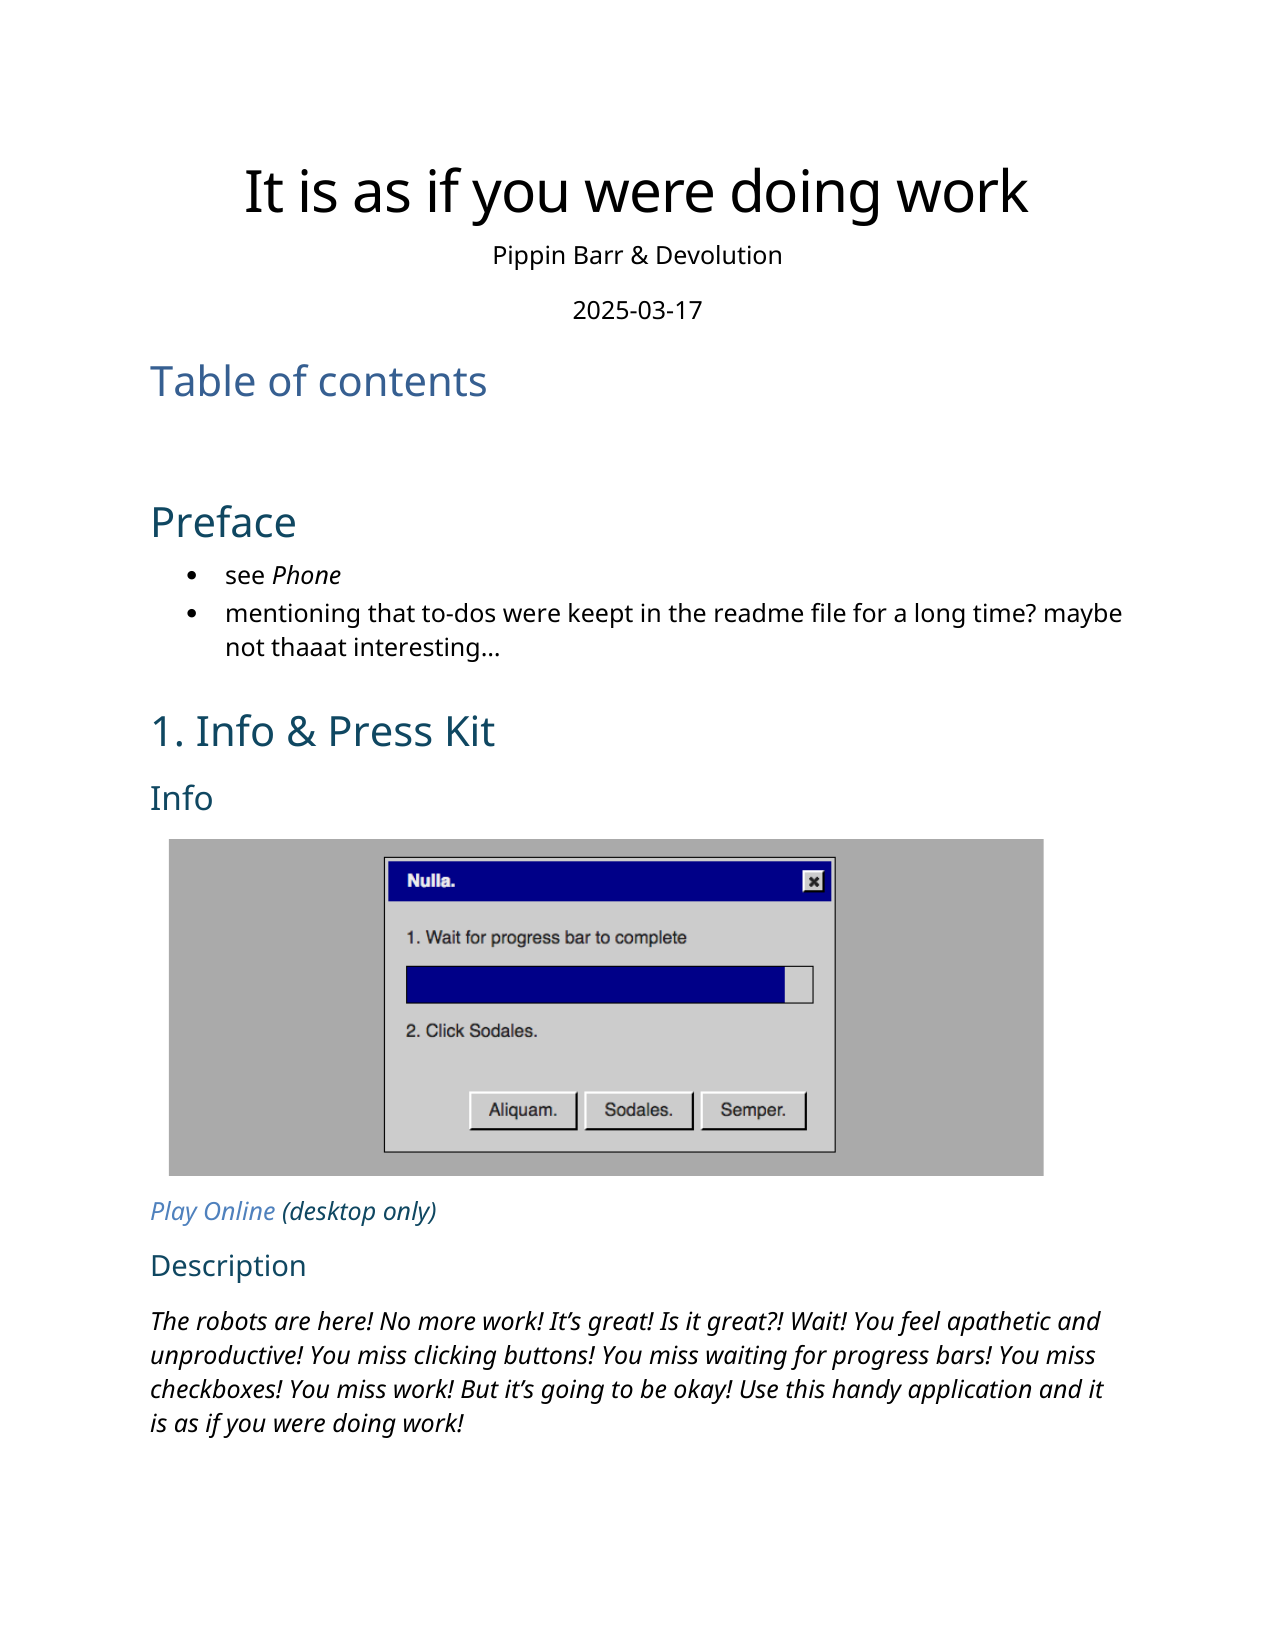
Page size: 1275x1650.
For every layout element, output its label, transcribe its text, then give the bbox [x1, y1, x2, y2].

subtitle Play Online (desktop only) [150, 1194, 1125, 1228]
list see Phone [187, 558, 1125, 592]
subtitle Description [150, 1245, 1125, 1284]
list mentioning that to-dos were keept in the readme file for a long time? maybe not thaaat interesting… [187, 596, 1125, 664]
title It is as if you were doing work [150, 150, 1125, 229]
subtitle Preface [150, 493, 1125, 550]
subtitle Info [150, 775, 1125, 820]
text Pippin Barr & Devolution [150, 238, 1125, 272]
text 2025-03-17 [150, 293, 1125, 327]
text The robots are here! No more work! It’s great! Is it great?! Wait! You feel apathetic and unproductive! You miss clicking buttons! You miss waiting for progress bars! You miss checkboxes! You miss work! But it’s going to be okay! Use this handy application and it is as if you were doing work! [150, 1303, 1125, 1439]
picture [168, 839, 1044, 1176]
subtitle 1. Info & Press Kit [150, 701, 1125, 758]
